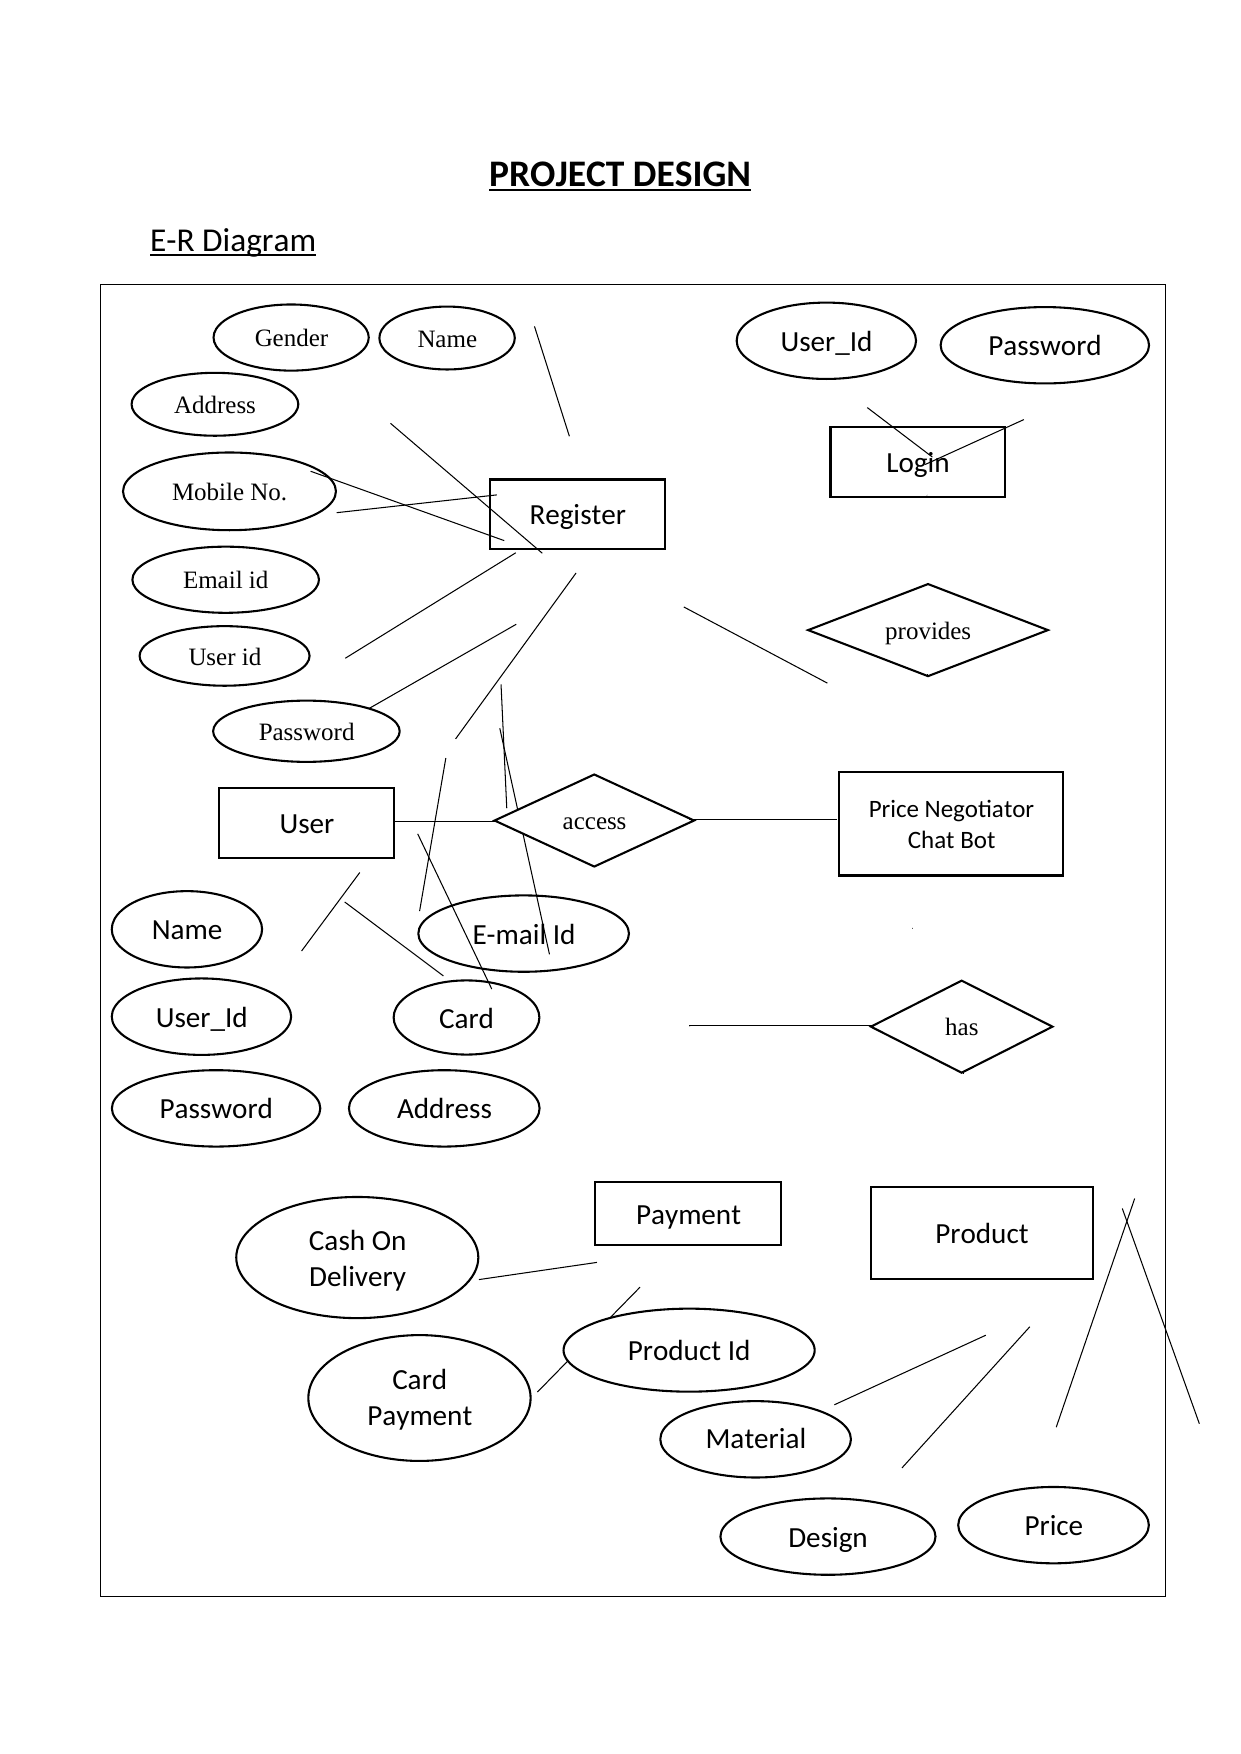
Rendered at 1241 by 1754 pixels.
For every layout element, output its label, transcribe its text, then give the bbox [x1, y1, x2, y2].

text E-R Diagram [150, 219, 1090, 259]
text PROJECT DESIGN [150, 150, 1090, 196]
